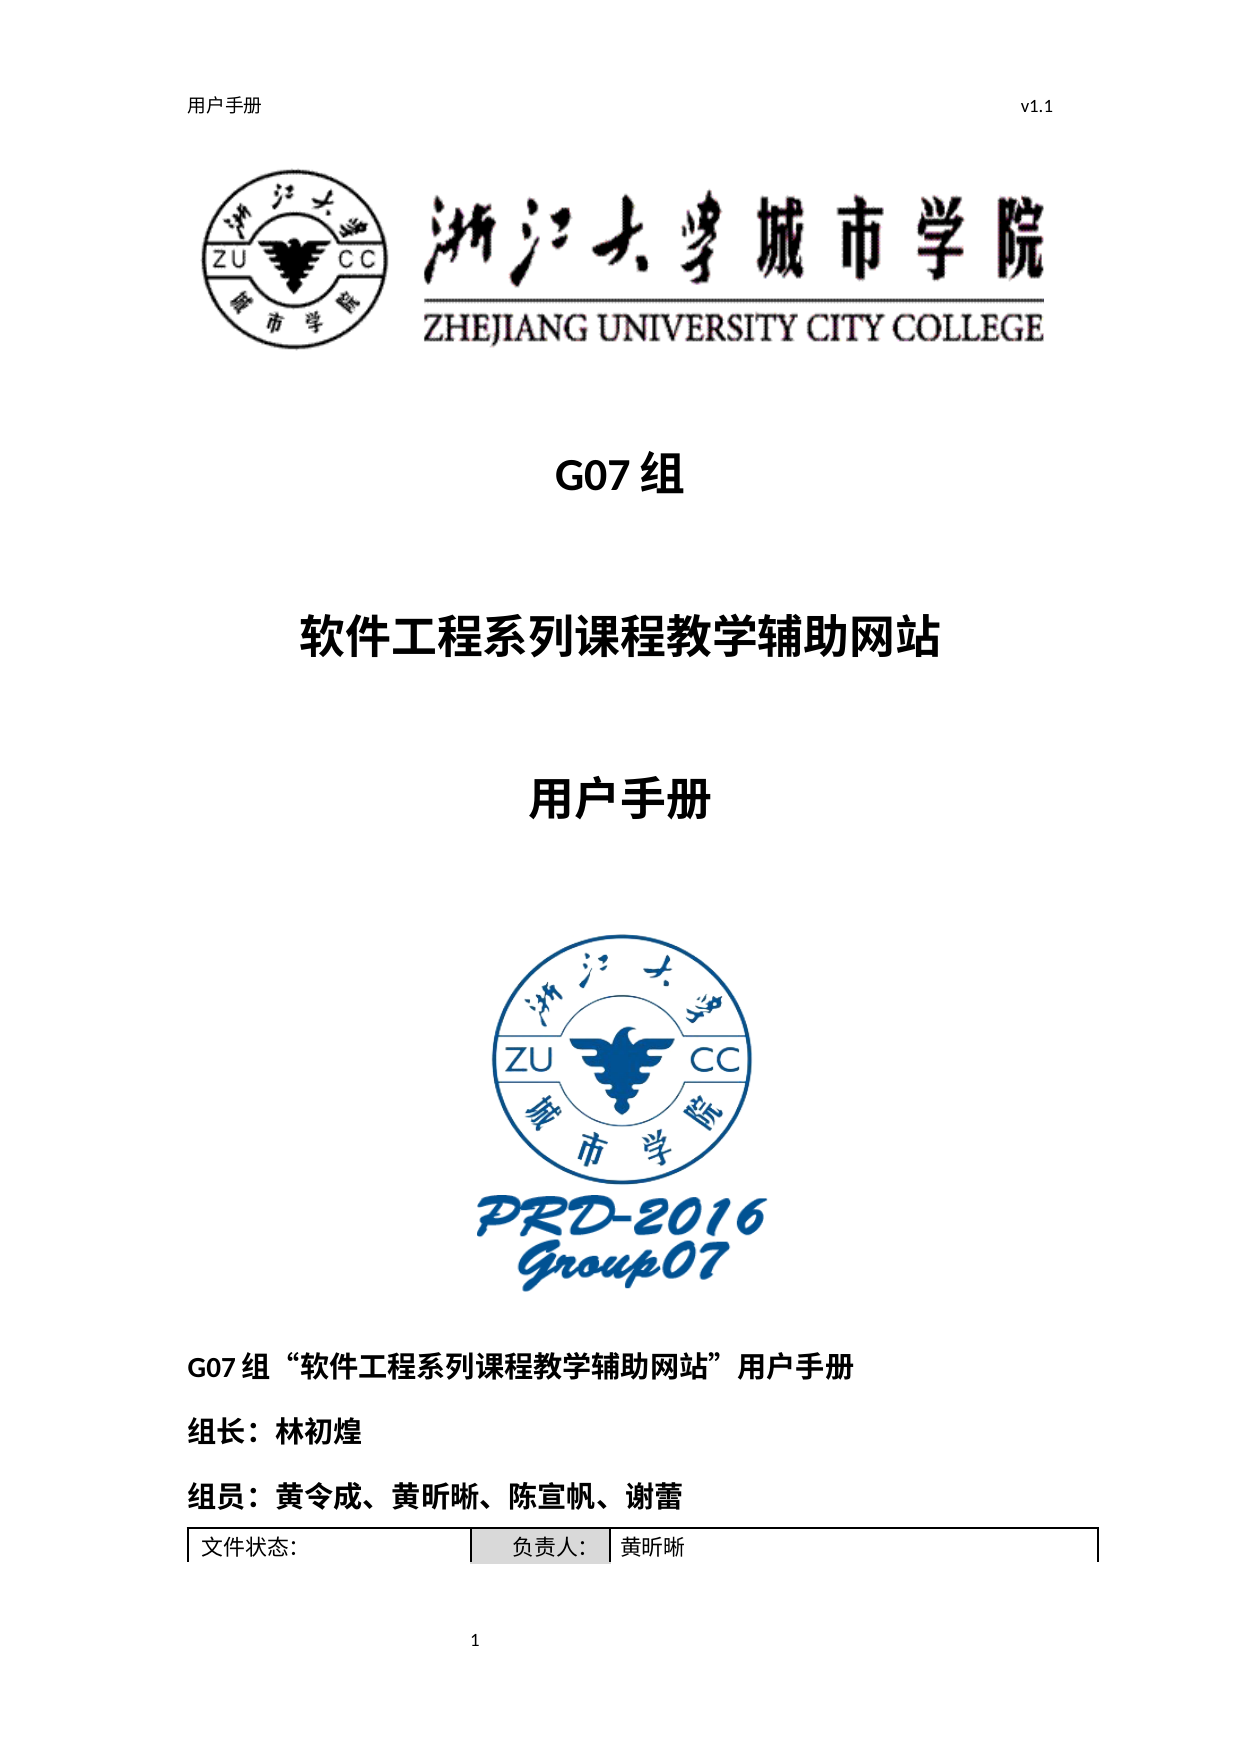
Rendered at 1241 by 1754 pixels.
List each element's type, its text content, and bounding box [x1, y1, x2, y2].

table_header 黄昕晰 [611, 1529, 1097, 1562]
text G07组“软件工程系列课程教学辅助网站”用户手册 [187, 1332, 1053, 1397]
text G07组 [187, 422, 1053, 519]
text 组长：林初煌 [187, 1397, 1053, 1462]
text 组员：黄令成、黄昕晰、陈宣帆、谢蕾 [187, 1462, 1053, 1527]
picture [196, 165, 1044, 354]
text 软件工程系列课程教学辅助网站 [187, 584, 1053, 682]
text 用户手册 [187, 747, 1053, 844]
table_header 负责人： [472, 1529, 609, 1562]
table_header 文件状态： [189, 1529, 470, 1562]
picture [442, 909, 798, 1307]
